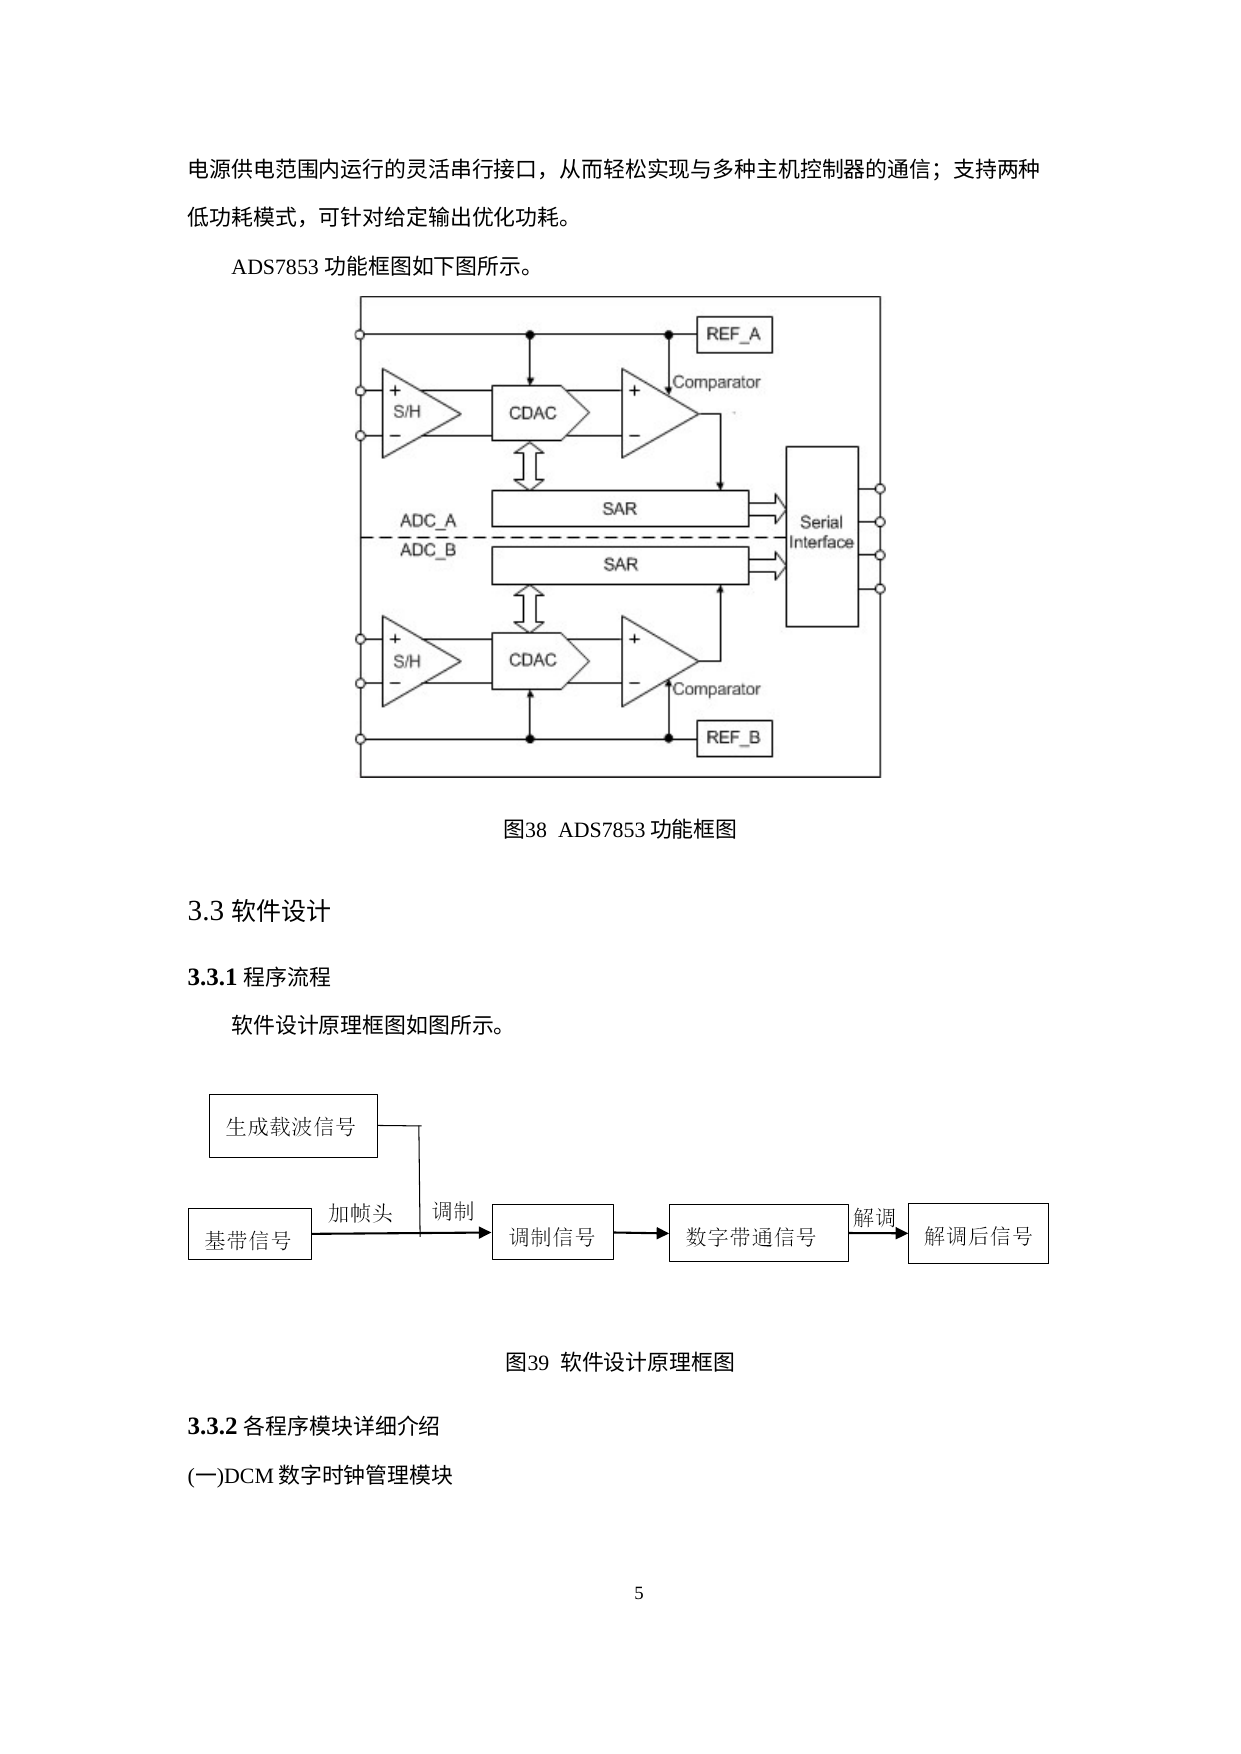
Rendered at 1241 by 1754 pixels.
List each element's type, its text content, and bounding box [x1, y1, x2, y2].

subtitle DCM数字时钟管理模块 [187, 1457, 1053, 1490]
subtitle 软件设计 [187, 877, 1053, 942]
picture [354, 296, 886, 778]
subtitle 各程序模块详细介绍 [187, 1409, 1053, 1441]
text 软件设计原理框图如图所示。 [187, 1008, 1053, 1041]
subtitle 程序流程 [187, 960, 1053, 992]
text 软件设计原理框图 [187, 1345, 1053, 1378]
text ADS7853功能框图 [187, 813, 1053, 845]
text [187, 151, 1053, 232]
text ADS7853 功能框图如下图所示。 [187, 248, 1053, 281]
